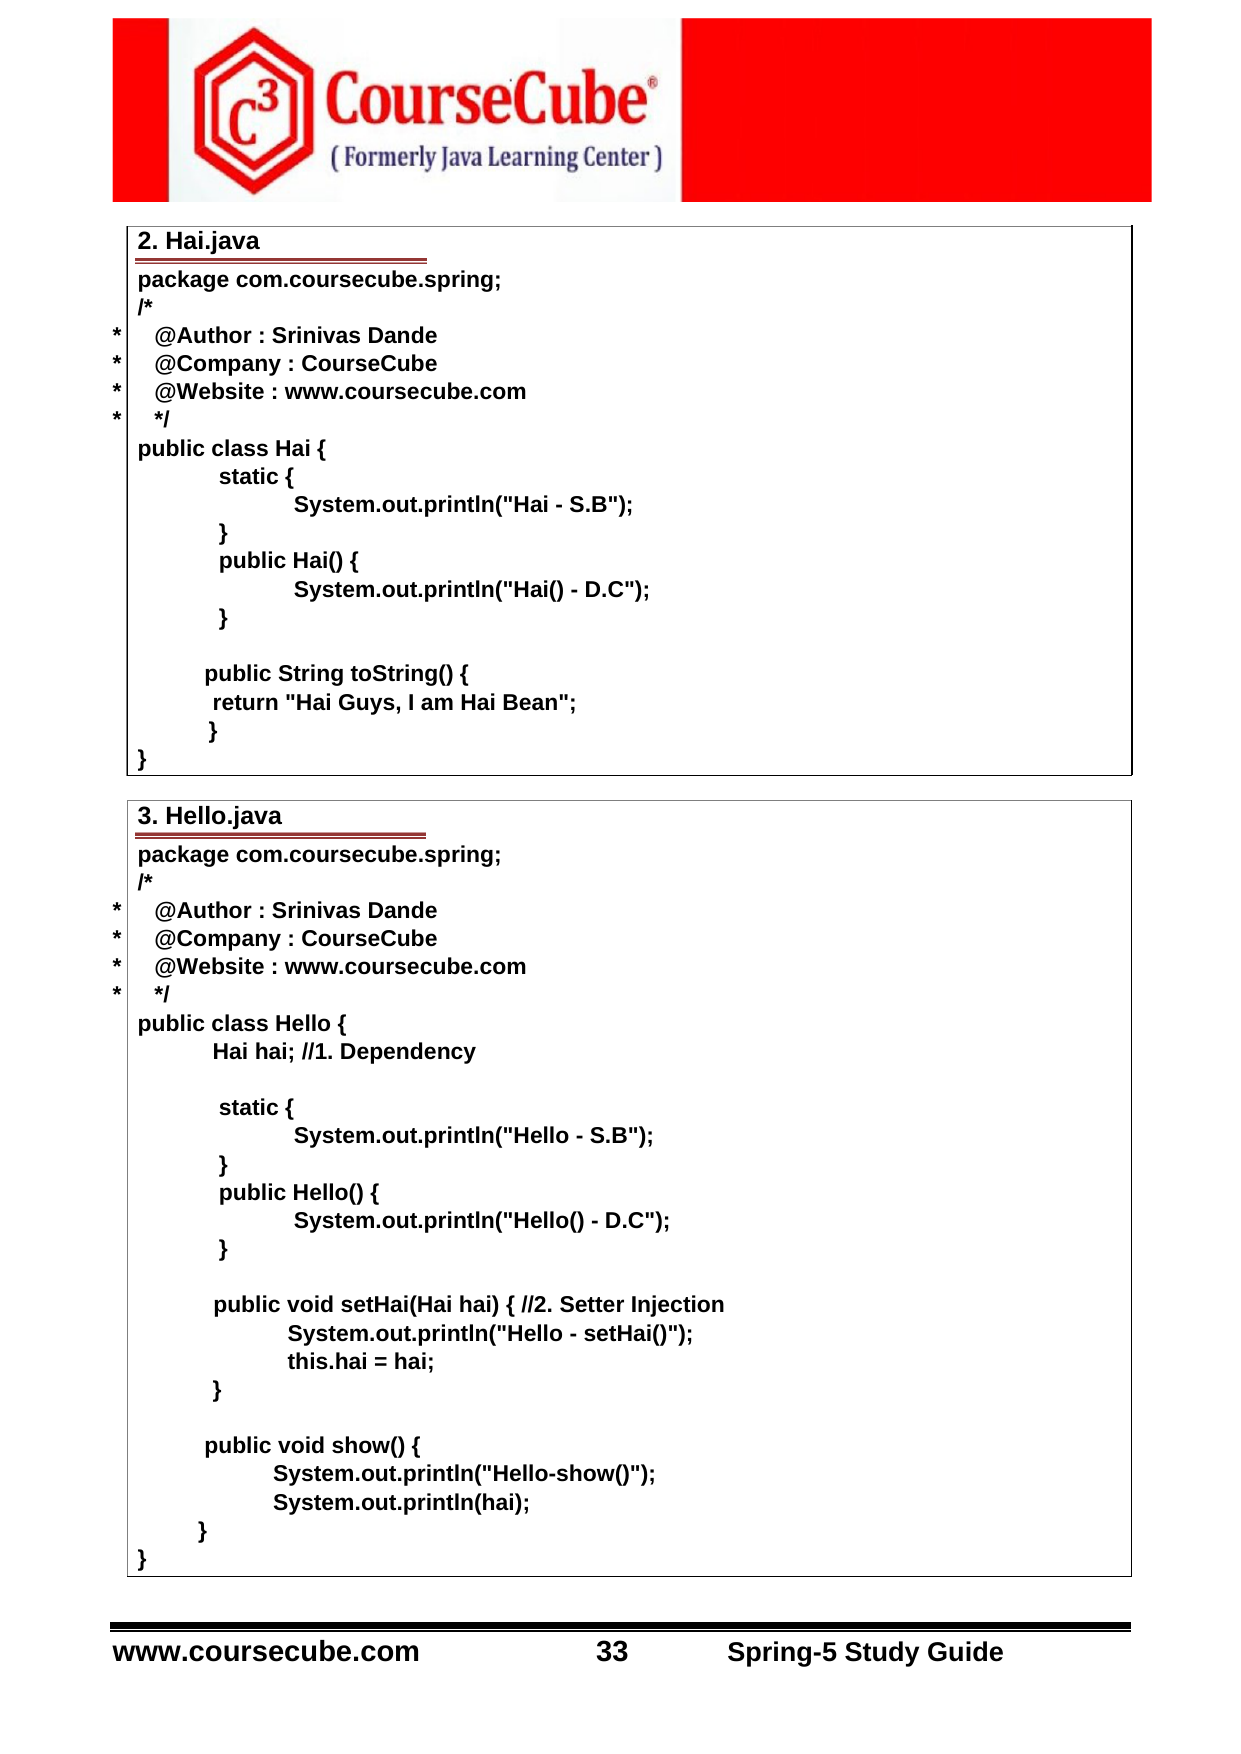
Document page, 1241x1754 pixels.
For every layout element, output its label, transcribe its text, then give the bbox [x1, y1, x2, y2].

picture [107, 1620, 1133, 1634]
text return "Hai Guys, I am Hai Bean"; [212, 688, 1090, 715]
picture [124, 797, 1134, 1578]
list @Company : CourseCube [112, 925, 1090, 951]
text } [219, 519, 1090, 546]
text System.out.println("Hello() - D.C"); [294, 1207, 1090, 1233]
text } [137, 745, 1090, 771]
text www.coursecube.com 33 Spring-5 Study Guide [112, 1634, 1090, 1667]
list @Website : www.coursecube.com [112, 953, 1090, 979]
text public class Hello { [137, 1009, 1090, 1036]
text } [198, 1517, 1090, 1543]
text public Hello() { [219, 1179, 1090, 1205]
list @Company : CourseCube [112, 350, 1090, 376]
text } [219, 1151, 1090, 1177]
text public void show() { [204, 1432, 1090, 1459]
list */ [112, 981, 1090, 1008]
text } [208, 717, 1090, 743]
list @Author : Srinivas Dande [112, 897, 1090, 923]
text static { [219, 1094, 1090, 1120]
text System.out.println("Hai() - D.C"); [294, 576, 1090, 602]
text } [137, 1545, 1090, 1571]
text } [212, 1376, 1090, 1402]
text } [219, 604, 1090, 630]
text /* [137, 294, 1090, 320]
text public void setHai(Hai hai) { //2. Setter Injection System.out.println("Hello - setHai()"); this.hai = hai; [213, 1291, 731, 1374]
list @Website : www.coursecube.com [112, 378, 1090, 404]
text /* [137, 869, 1090, 895]
list @Author : Srinivas Dande [112, 322, 1090, 348]
picture [112, 18, 1152, 777]
text package com.coursecube.spring; [137, 841, 1090, 867]
text System.out.println("Hello - S.B"); [294, 1122, 1090, 1149]
text Hai hai; //1. Dependency [212, 1038, 1090, 1064]
text 2. Hai.java [137, 226, 1090, 255]
text } [219, 1235, 1090, 1262]
text public String toString() { [204, 660, 1090, 687]
text static { [219, 463, 1090, 489]
text public Hai() { [219, 547, 1090, 574]
text System.out.println("Hai - S.B"); [294, 491, 1090, 517]
text System.out.println("Hello-show()"); [273, 1460, 1090, 1487]
text package com.coursecube.spring; [137, 266, 1090, 292]
text public class Hai { [137, 435, 1090, 461]
list */ [112, 406, 1090, 433]
text System.out.println(hai); [273, 1489, 1090, 1515]
text 3. Hello.java [137, 801, 1090, 830]
